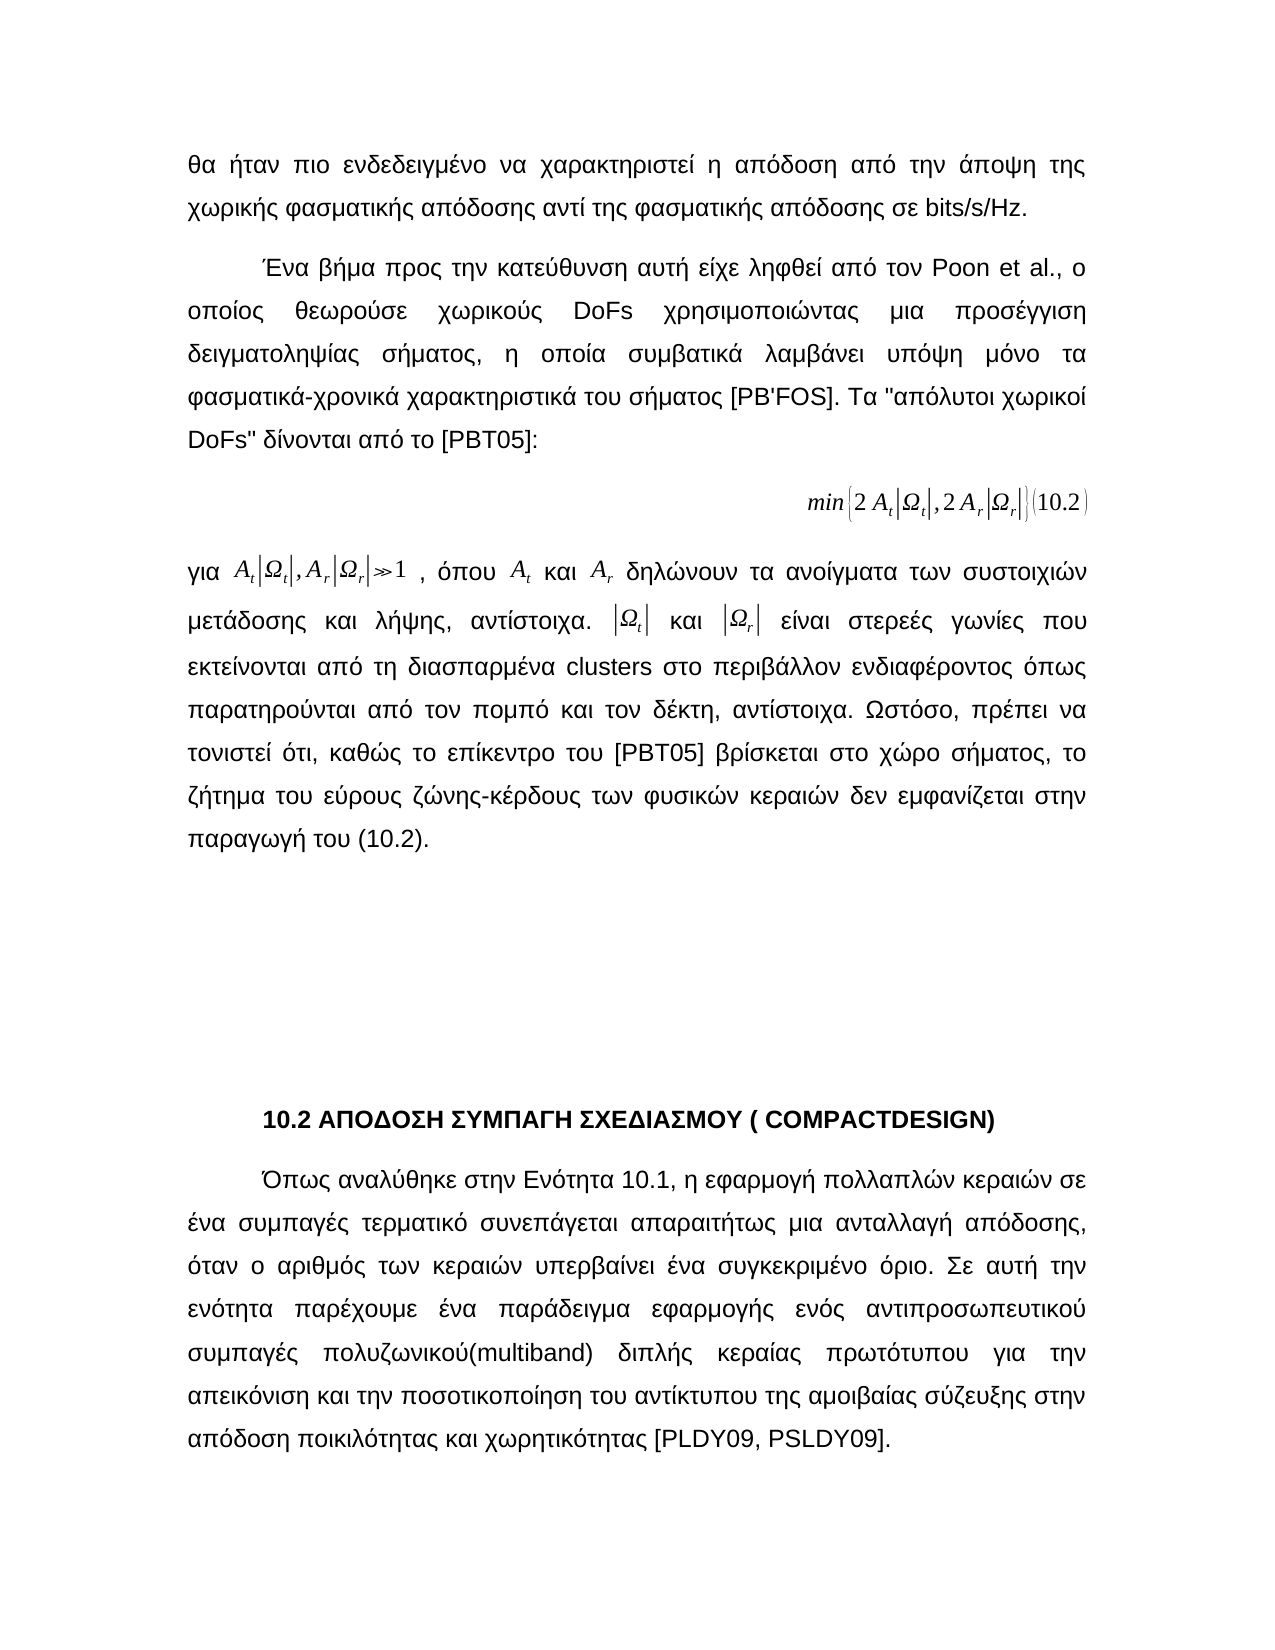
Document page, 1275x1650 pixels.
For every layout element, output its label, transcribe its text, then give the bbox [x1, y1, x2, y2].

text Όπως αναλύθηκε στην Ενότητα 10.1, η εφαρμογή πολλαπλών κεραιών σε ένα συμπαγές τερματικό συνεπάγεται απαραιτήτως μια ανταλλαγή απόδοσης, όταν ο αριθμός των κεραιών υπερβαίνει ένα συγκεκριμένο όριο. Σε αυτή την ενότητα παρέχουμε ένα παράδειγμα εφαρμογής ενός αντιπροσωπευτικού συμπαγές πολυζωνικού(multiband) διπλής κεραίας πρωτότυπου για την απεικόνιση και την ποσοτικοποίηση του αντίκτυπου της αμοιβαίας σύζευξης στην απόδοση ποικιλότητας και χωρητικότητας [PLDY09, PSLDY09]. [187, 1165, 1087, 1452]
text 10.2 ΑΠΟΔΟΣΗ ΣΥΜΠΑΓΗ ΣΧΕΔΙΑΣΜΟΥ ( COMPACTDESIGN) [187, 1105, 1087, 1134]
text για , όπου και δηλώνουν τα ανοίγματα των συστοιχιών μετάδοσης και λήψης, αντίστοιχα. και είναι στερεές γωνίες που εκτείνονται από τη διασπαρμένα clusters στο περιβάλλον ενδιαφέροντος όπως παρατηρούνται από τον πομπό και τον δέκτη, αντίστοιχα. Ωστόσο, πρέπει να τονιστεί ότι, καθώς το επίκεντρο του [PBT05] βρίσκεται στο χώρο σήματος, το ζήτημα του εύρους ζώνης-κέρδους των φυσικών κεραιών δεν εμφανίζεται στην παραγωγή του (10.2). [187, 554, 1087, 853]
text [187, 150, 1087, 222]
text Ένα βήμα προς την κατεύθυνση αυτή είχε ληφθεί από τον Poon et al., ο οποίος θεωρούσε χωρικούς DoFs χρησιμοποιώντας μια προσέγγιση δειγματοληψίας σήματος, η οποία συμβατικά λαμβάνει υπόψη μόνο τα φασματικά-χρονικά χαρακτηριστικά του σήματος [PB'FOS]. Τα "απόλυτοι χωρικοί DoFs" δίνονται από το [PBT05]: [187, 253, 1087, 454]
